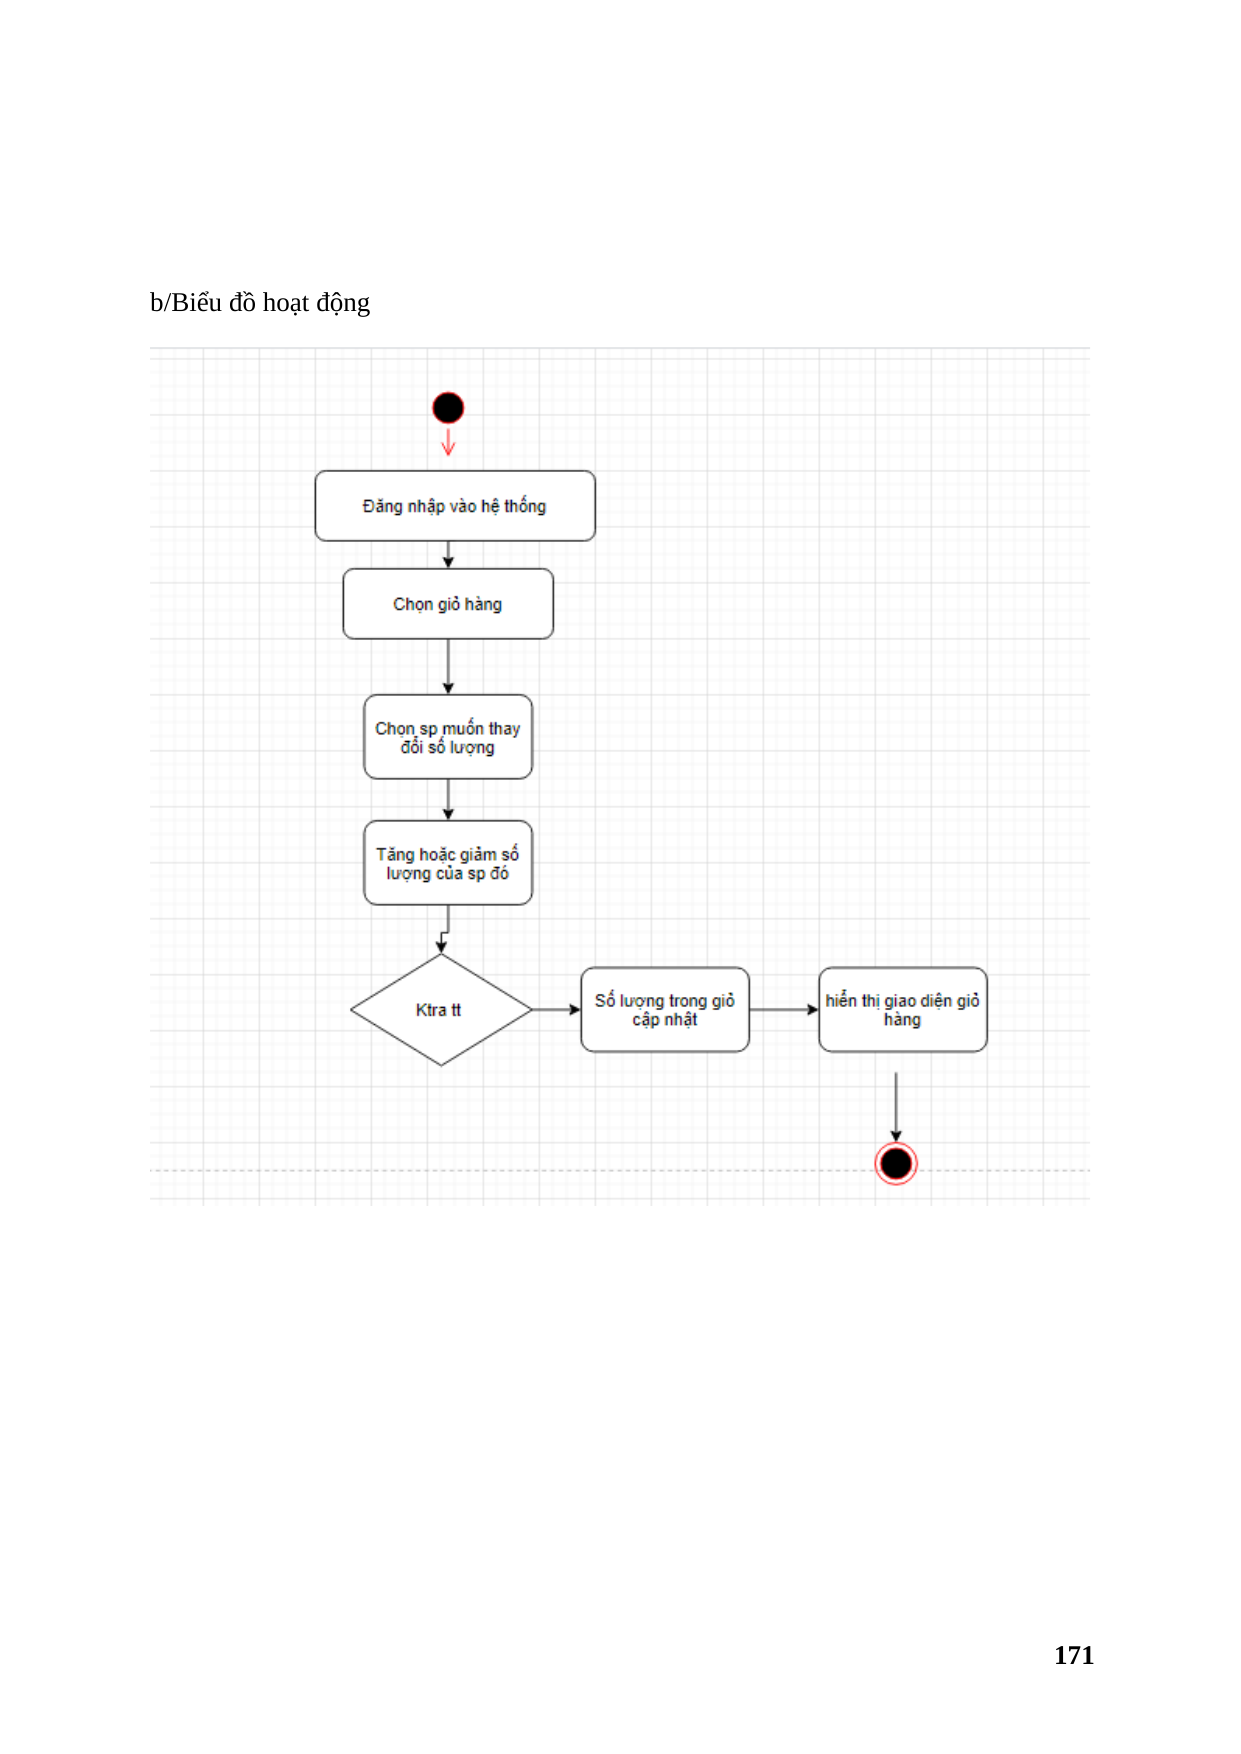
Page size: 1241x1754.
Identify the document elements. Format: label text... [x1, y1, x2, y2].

text b/Biểu đồ hoạt động [150, 286, 1094, 317]
picture [150, 347, 1091, 1206]
